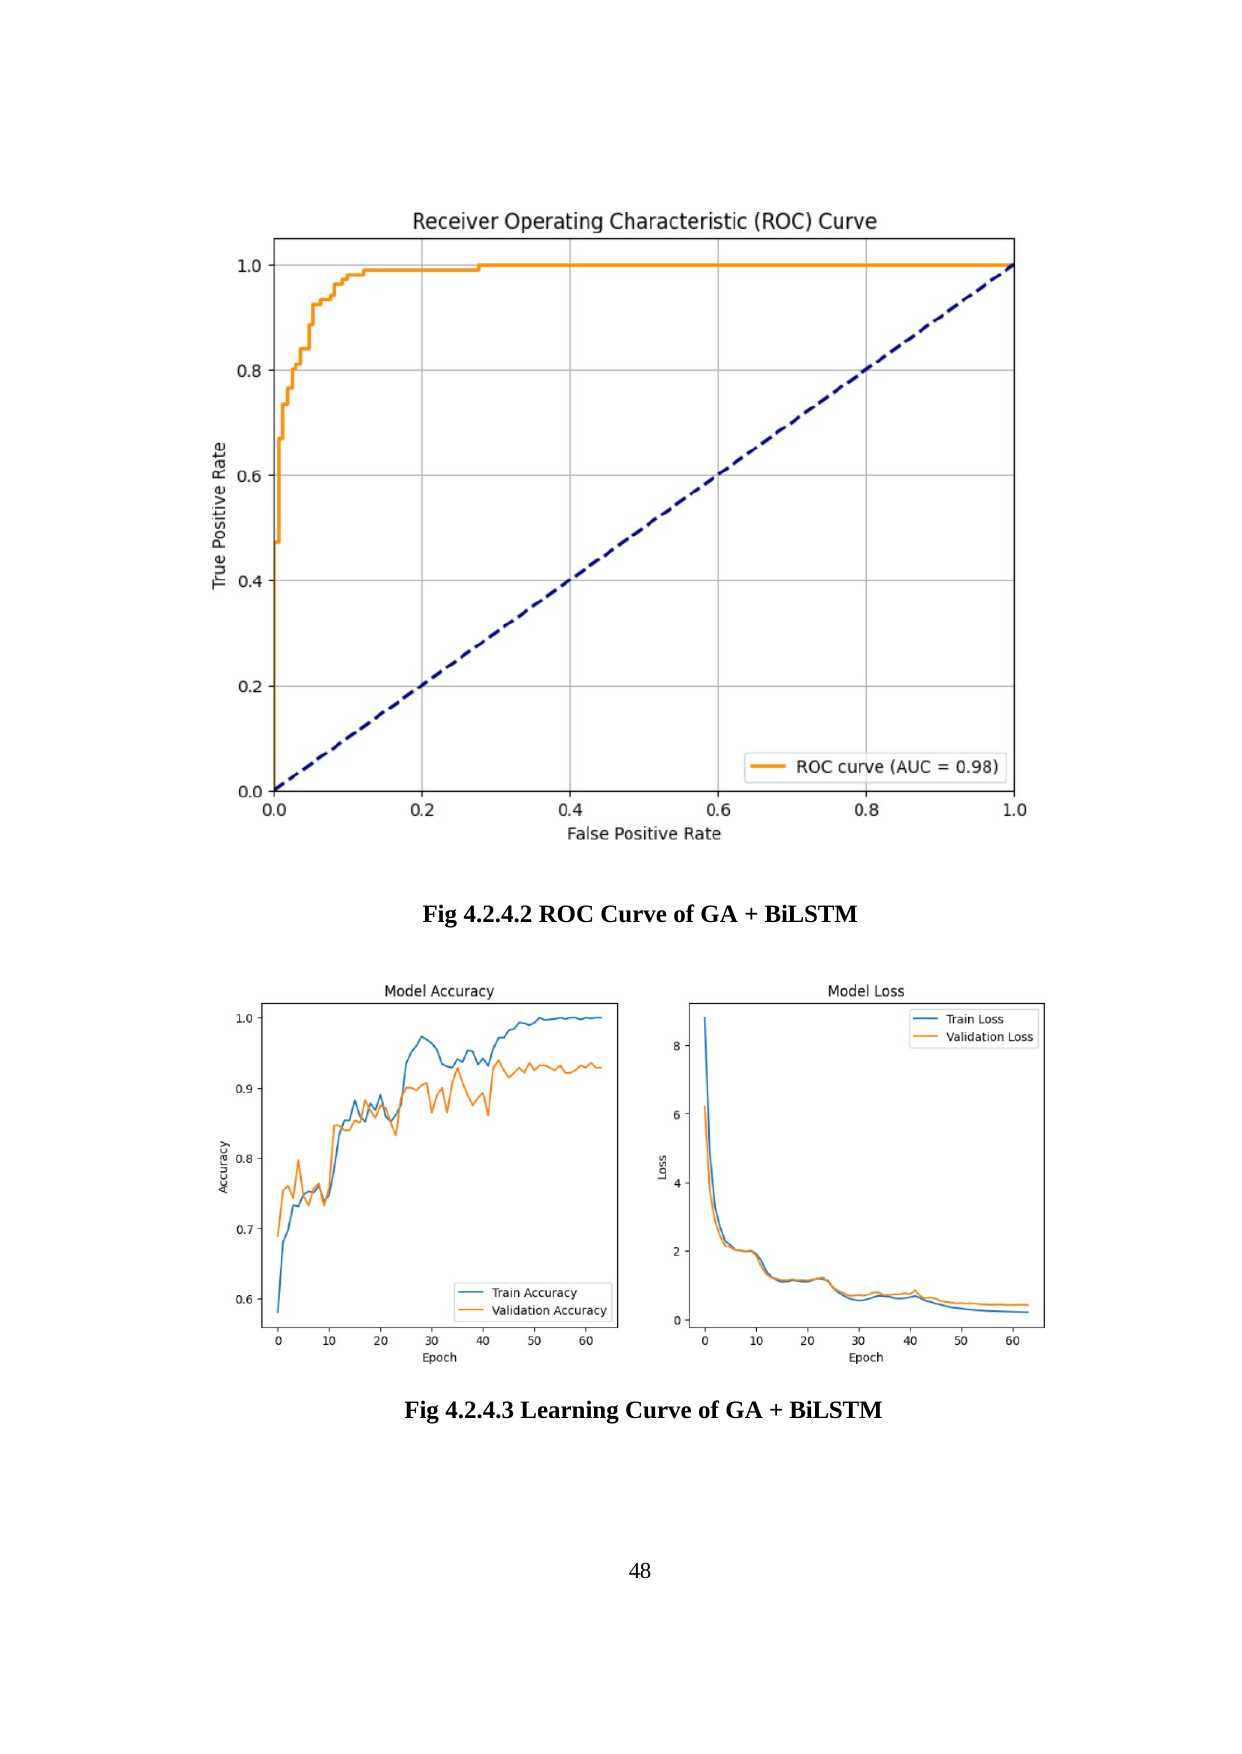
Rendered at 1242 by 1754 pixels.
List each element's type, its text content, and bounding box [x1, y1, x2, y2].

picture [212, 212, 1027, 840]
picture [218, 984, 1045, 1364]
text Fig 4.2.4.2 ROC Curve of GA + BiLSTM [177, 899, 1103, 928]
text Fig 4.2.4.3 Learning Curve of GA + BiLSTM [177, 1395, 1110, 1423]
